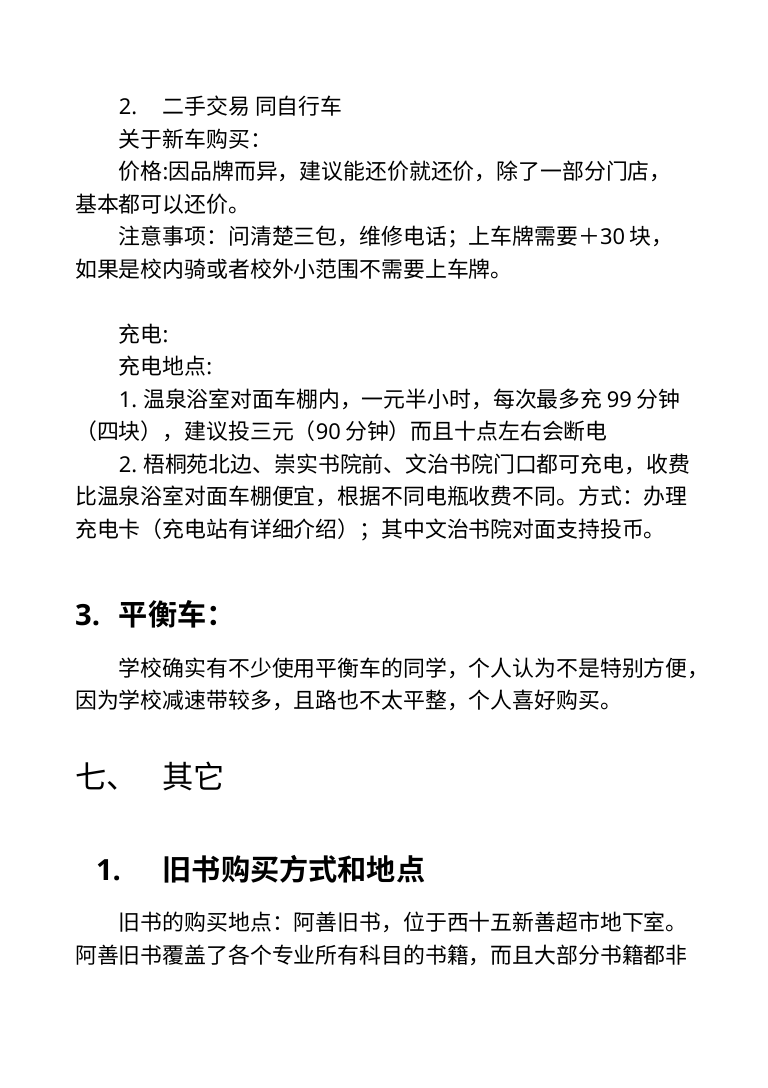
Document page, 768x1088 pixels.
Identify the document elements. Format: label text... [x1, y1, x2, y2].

text 关于新车购买： [75, 121, 693, 154]
text 学校确实有不少使用平衡车的同学，个人认为不是特别方便，因为学校减速带较多，且路也不太平整，个人喜好购买。 [75, 651, 693, 716]
text 平衡车： [75, 580, 693, 645]
text 注意事项：问清楚三包，维修电话；上车牌需要＋30块，如果是校内骑或者校外小范围不需要上车牌。 [75, 219, 693, 284]
text 充电地点: [75, 349, 693, 381]
text 2. 二手交易 同自行车 [75, 89, 693, 121]
list 旧书购买方式和地点 [75, 835, 671, 900]
text 其它 [75, 743, 693, 808]
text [75, 905, 693, 970]
text 1. 温泉浴室对面车棚内，一元半小时，每次最多充99分钟（四块），建议投三元（90分钟）而且十点左右会断电 [75, 381, 693, 446]
text 2. 梧桐苑北边、崇实书院前、文治书院门口都可充电，收费比温泉浴室对面车棚便宜，根据不同电瓶收费不同。方式：办理充电卡（充电站有详细介绍）；其中文治书院对面支持投币。 [75, 446, 693, 544]
text 价格:因品牌而异，建议能还价就还价，除了一部分门店，基本都可以还价。 [75, 154, 693, 219]
text 充电: [75, 316, 693, 349]
